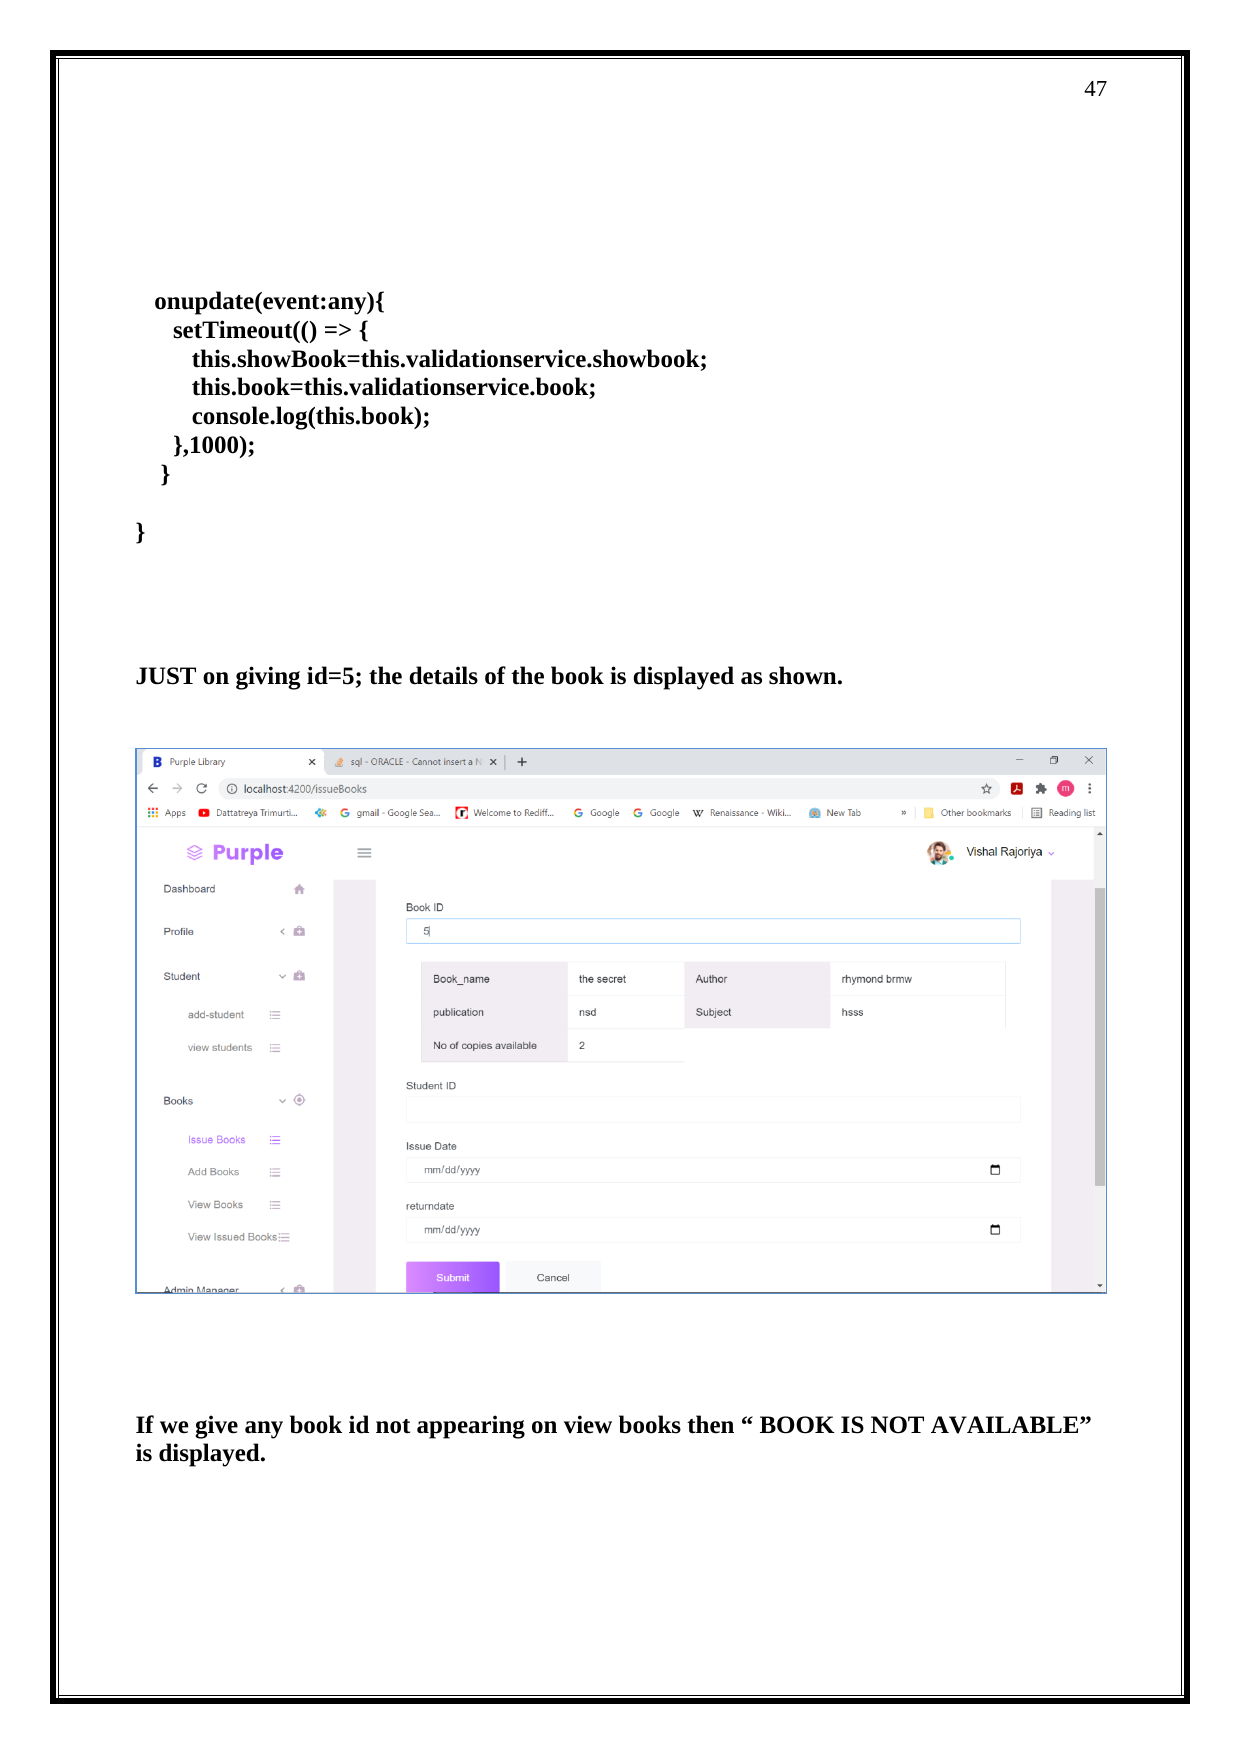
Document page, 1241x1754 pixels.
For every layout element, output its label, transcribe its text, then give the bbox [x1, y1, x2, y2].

text },1000); [135, 430, 1107, 459]
text this.book=this.validationservice.book; [135, 372, 1107, 401]
text setTimeout(() => { [135, 315, 1107, 343]
text console.log(this.book); [135, 401, 1107, 430]
text If we give any book id not appearing on view books then “ BOOK IS NOT AVAILABLE” is displayed. [135, 1410, 1107, 1467]
text this.showBook=this.validationservice.showbook; [135, 344, 1107, 372]
text } [135, 459, 1107, 488]
text onupdate(event:any){ [135, 286, 1107, 315]
text JUST on giving id=5; the details of the book is displayed as shown. [135, 661, 1107, 690]
text } [135, 517, 1107, 546]
picture [137, 749, 1106, 1293]
